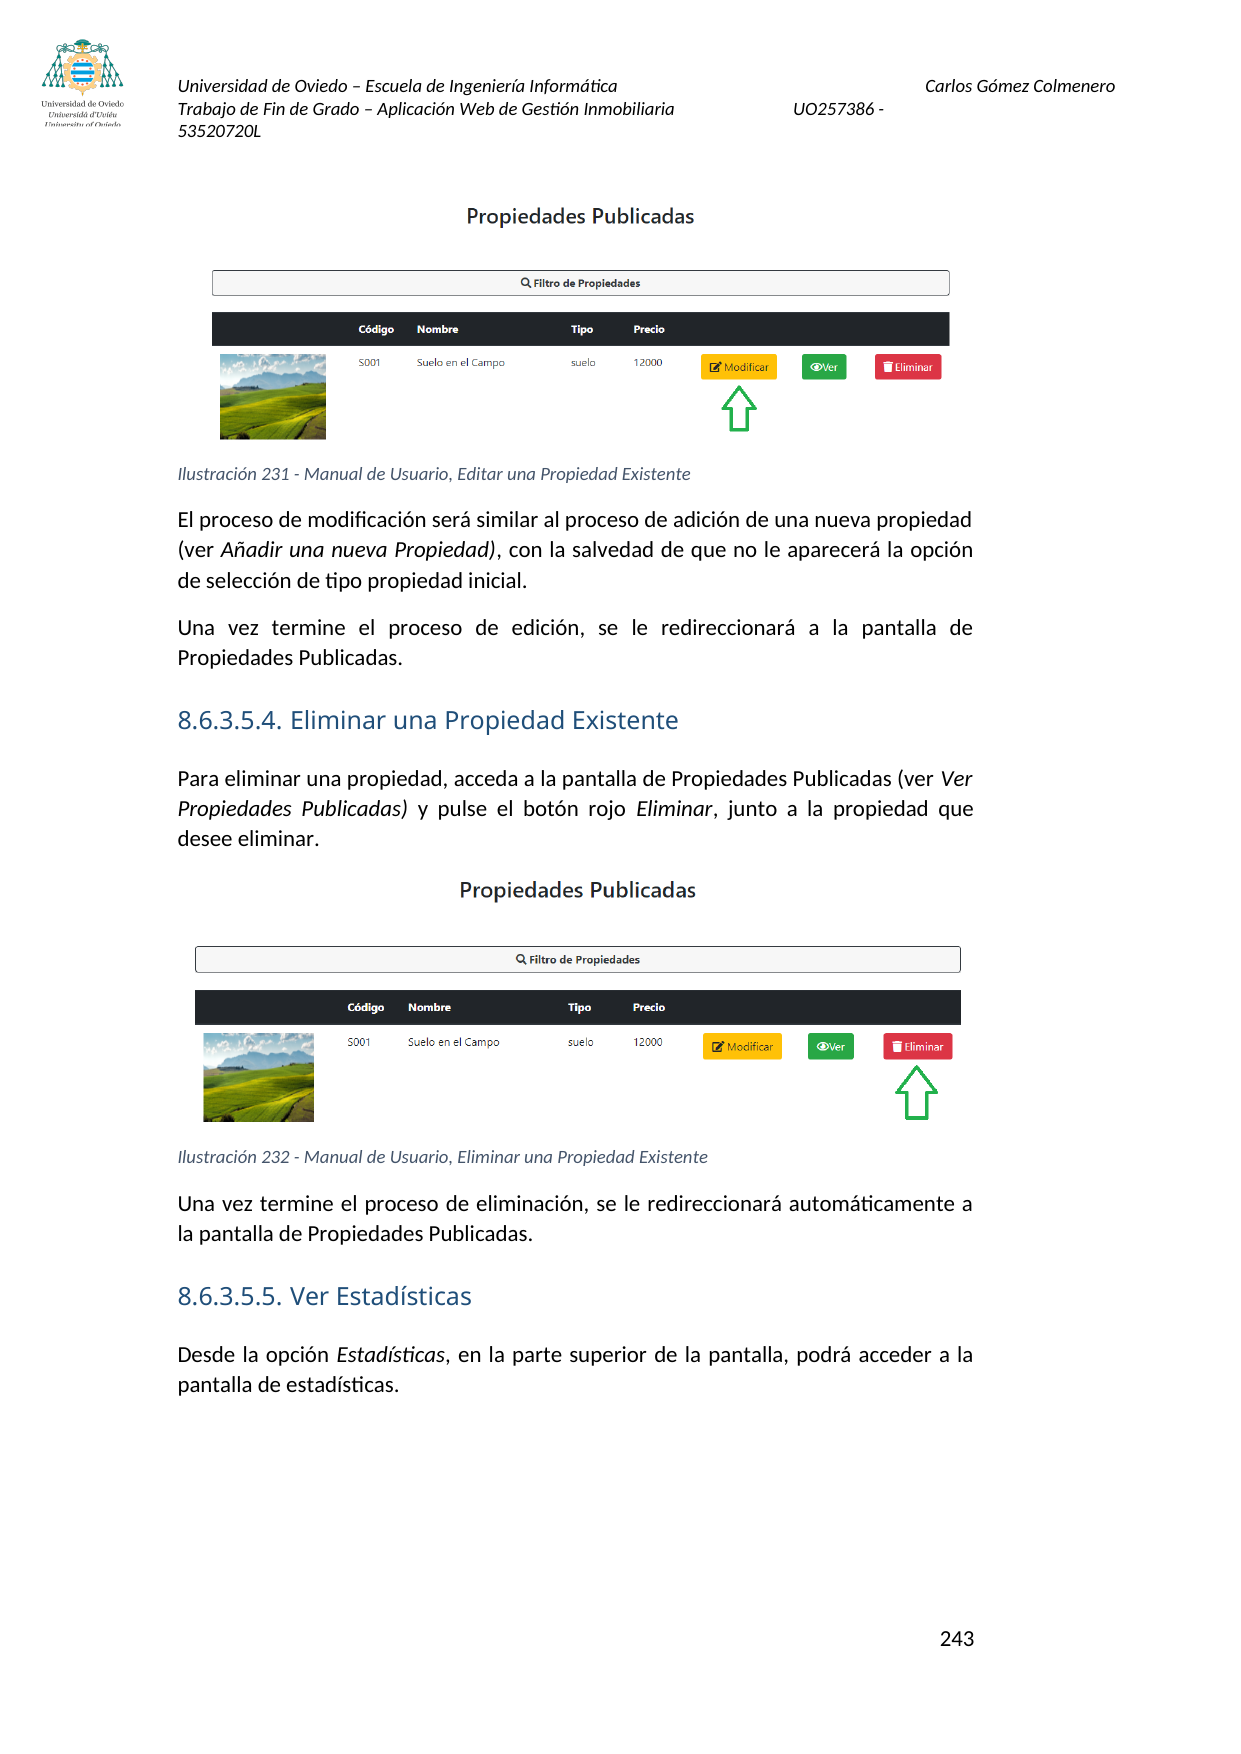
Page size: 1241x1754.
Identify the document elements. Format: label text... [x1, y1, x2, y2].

picture [177, 198, 975, 443]
text Una vez termine el proceso de eliminación, se le redireccionará automáticamente a la pantalla de Propiedades Publicadas. [177, 1189, 974, 1247]
subtitle Eliminar una Propiedad Existente [177, 702, 974, 736]
text Para eliminar una propiedad, acceda a la pantalla de Propiedades Publicadas (ver Ver Propiedades Publicadas) y pulse el botón rojo Eliminar, junto a la propiedad que desee eliminar. [177, 764, 974, 852]
text Ilustración 232 - Manual de Usuario, Eliminar una Propiedad Existente [177, 1145, 974, 1168]
text Ilustración 231 - Manual de Usuario, Editar una Propiedad Existente [177, 462, 974, 484]
text Una vez termine el proceso de edición, se le redireccionará a la pantalla de Propiedades Publicadas. [177, 613, 974, 671]
picture [177, 871, 975, 1127]
text Desde la opción Estadísticas, en la parte superior de la pantalla, podrá acceder a la pantalla de estadísticas. [177, 1340, 974, 1398]
picture [36, 38, 124, 126]
subtitle Ver Estadísticas [177, 1278, 974, 1312]
text El proceso de modificación será similar al proceso de adición de una nueva propiedad (ver Añadir una nueva Propiedad), con la salvedad de que no le aparecerá la opción de selección de tipo propiedad inicial. [177, 505, 974, 594]
